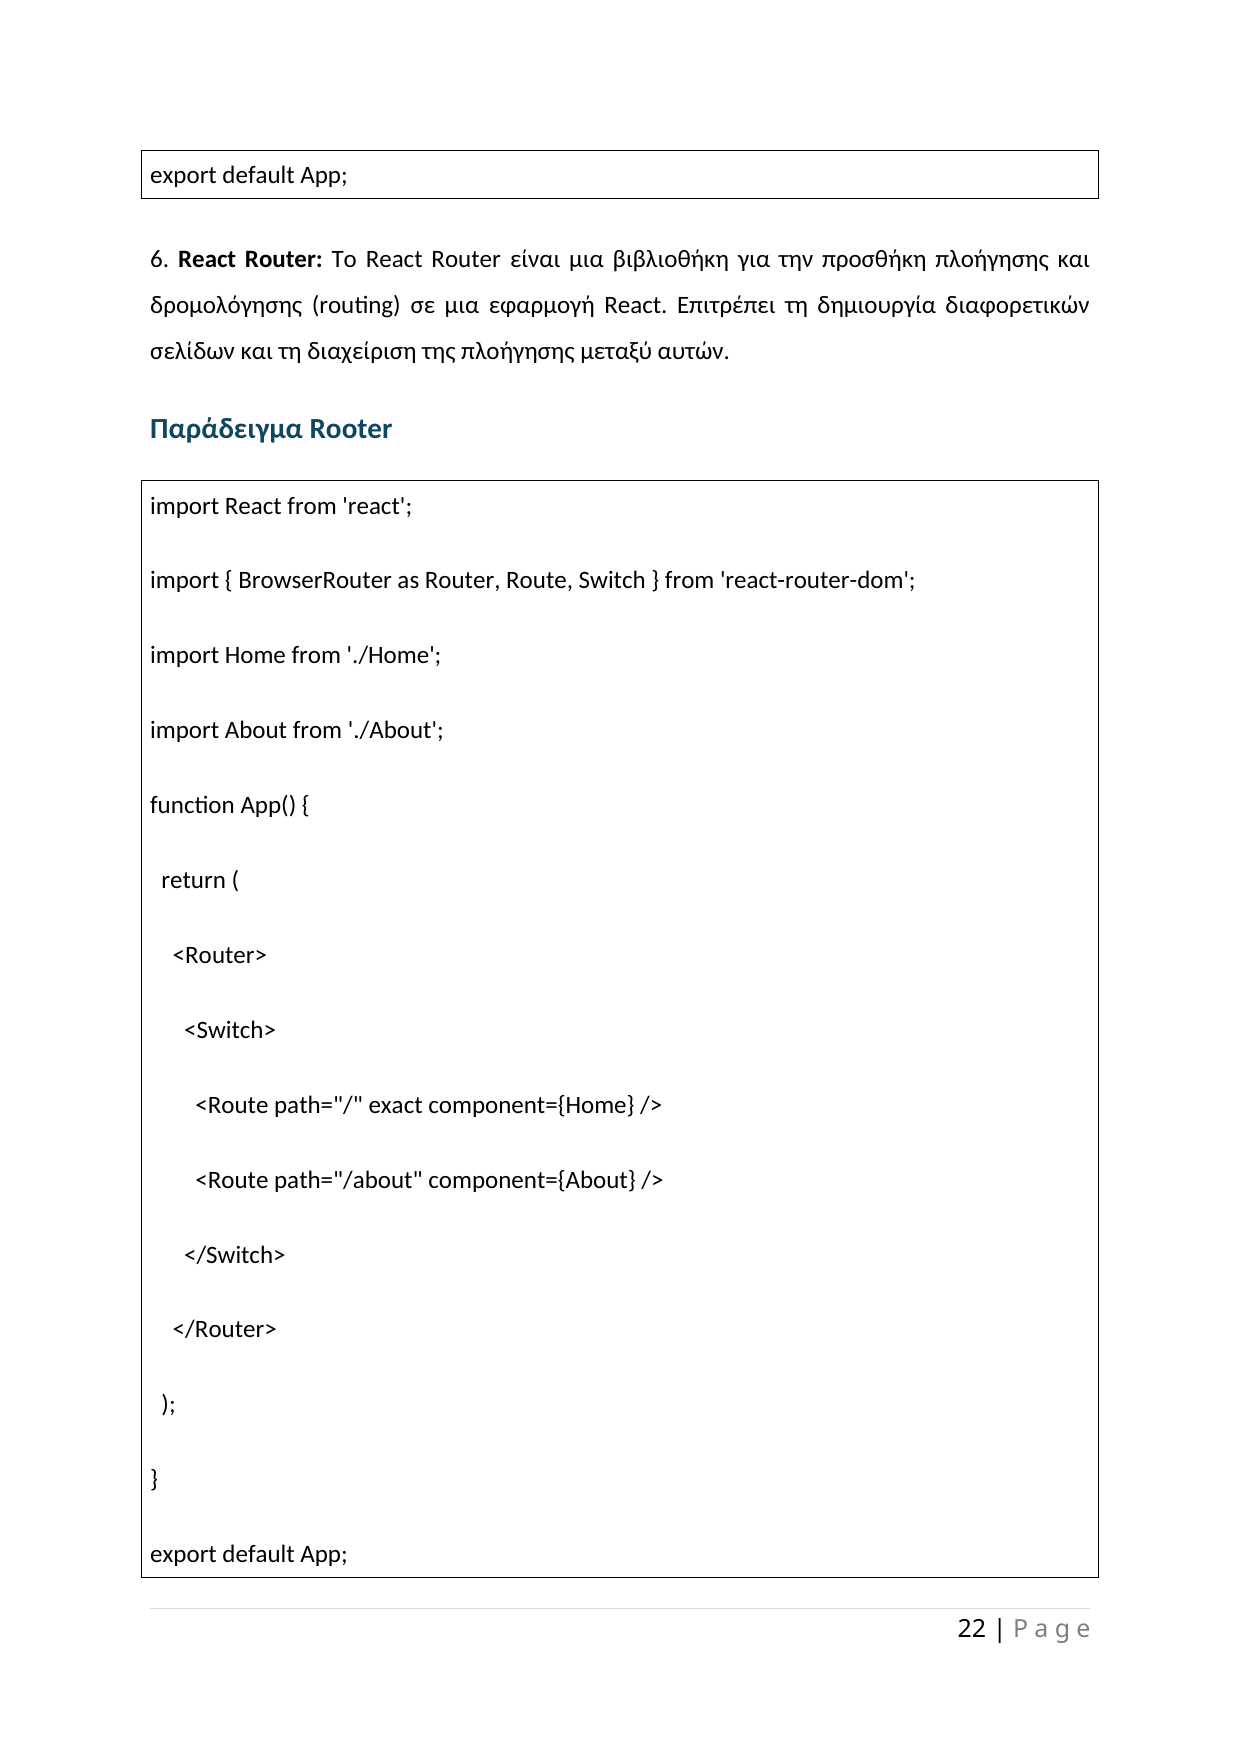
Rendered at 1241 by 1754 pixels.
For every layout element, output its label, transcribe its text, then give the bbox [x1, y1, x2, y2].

text function App() { [142, 780, 1098, 820]
text import About from './About'; [142, 705, 1098, 745]
text import { BrowserRouter as Router, Route, Switch } from 'react-router-dom'; [142, 555, 1098, 595]
text <Route path="/about" component={About} /> [142, 1154, 1098, 1194]
text <Router> [142, 930, 1098, 970]
text export default App; [142, 151, 1098, 198]
text ); [142, 1379, 1098, 1419]
text } [142, 1454, 1098, 1494]
text export default App; [142, 1529, 1098, 1577]
text import React from 'react'; [142, 481, 1098, 520]
subtitle Παράδειγμα Rooter [150, 410, 1090, 446]
text <Switch> [142, 1005, 1098, 1044]
text 6. React Router: Το React Router είναι μια βιβλιοθήκη για την προσθήκη πλοήγησης και δρομολόγησης (routing) σε μια εφαρμογή React. Επιτρέπει τη δημιουργία διαφορετικών σελίδων και τη διαχείριση της πλοήγησης μεταξύ αυτών. [150, 244, 1090, 366]
text return ( [142, 855, 1098, 895]
text <Route path="/" exact component={Home} /> [142, 1079, 1098, 1119]
text import Home from './Home'; [142, 630, 1098, 670]
text </Switch> [142, 1229, 1098, 1269]
text </Router> [142, 1304, 1098, 1344]
